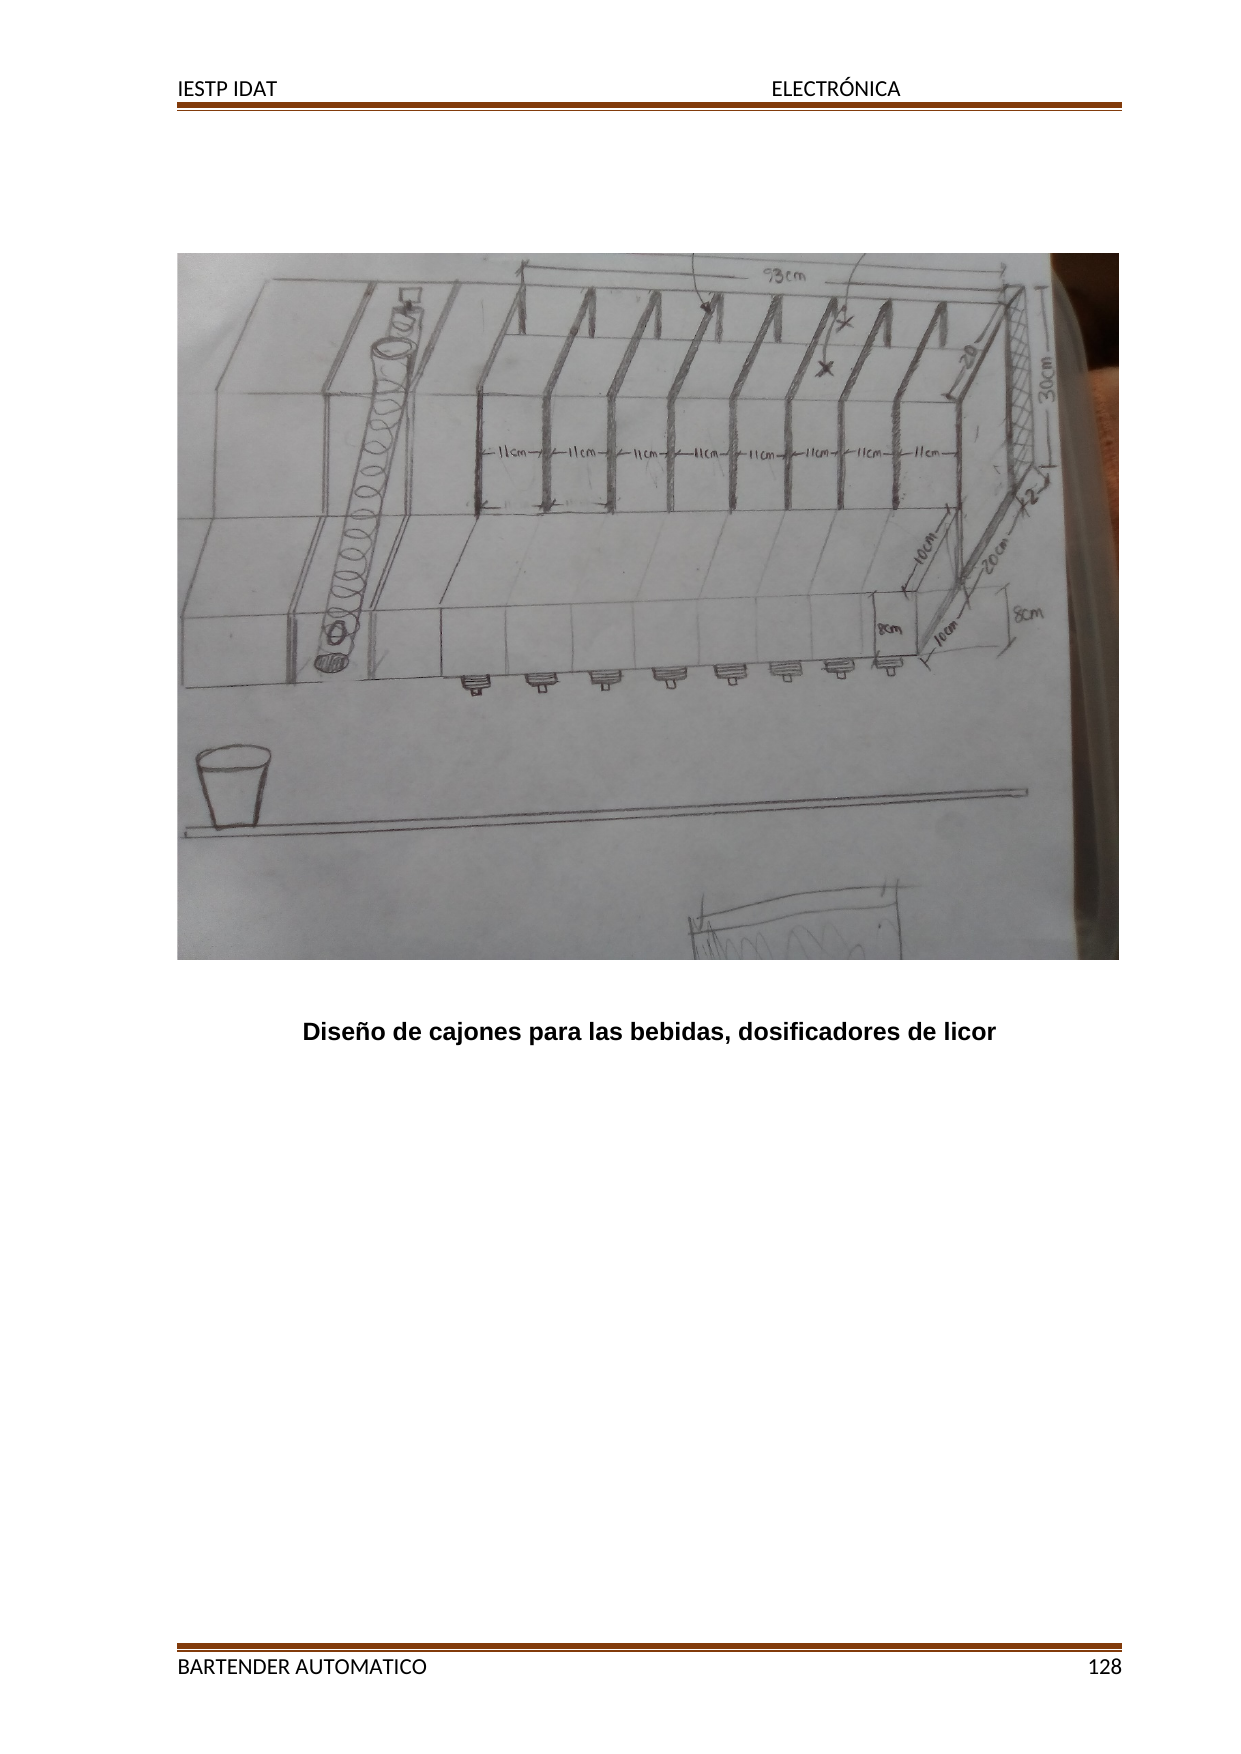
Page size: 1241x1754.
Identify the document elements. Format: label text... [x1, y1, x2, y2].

text Diseño de cajones para las bebidas, dosificadores de licor [177, 1017, 1122, 1046]
picture [177, 253, 1119, 960]
